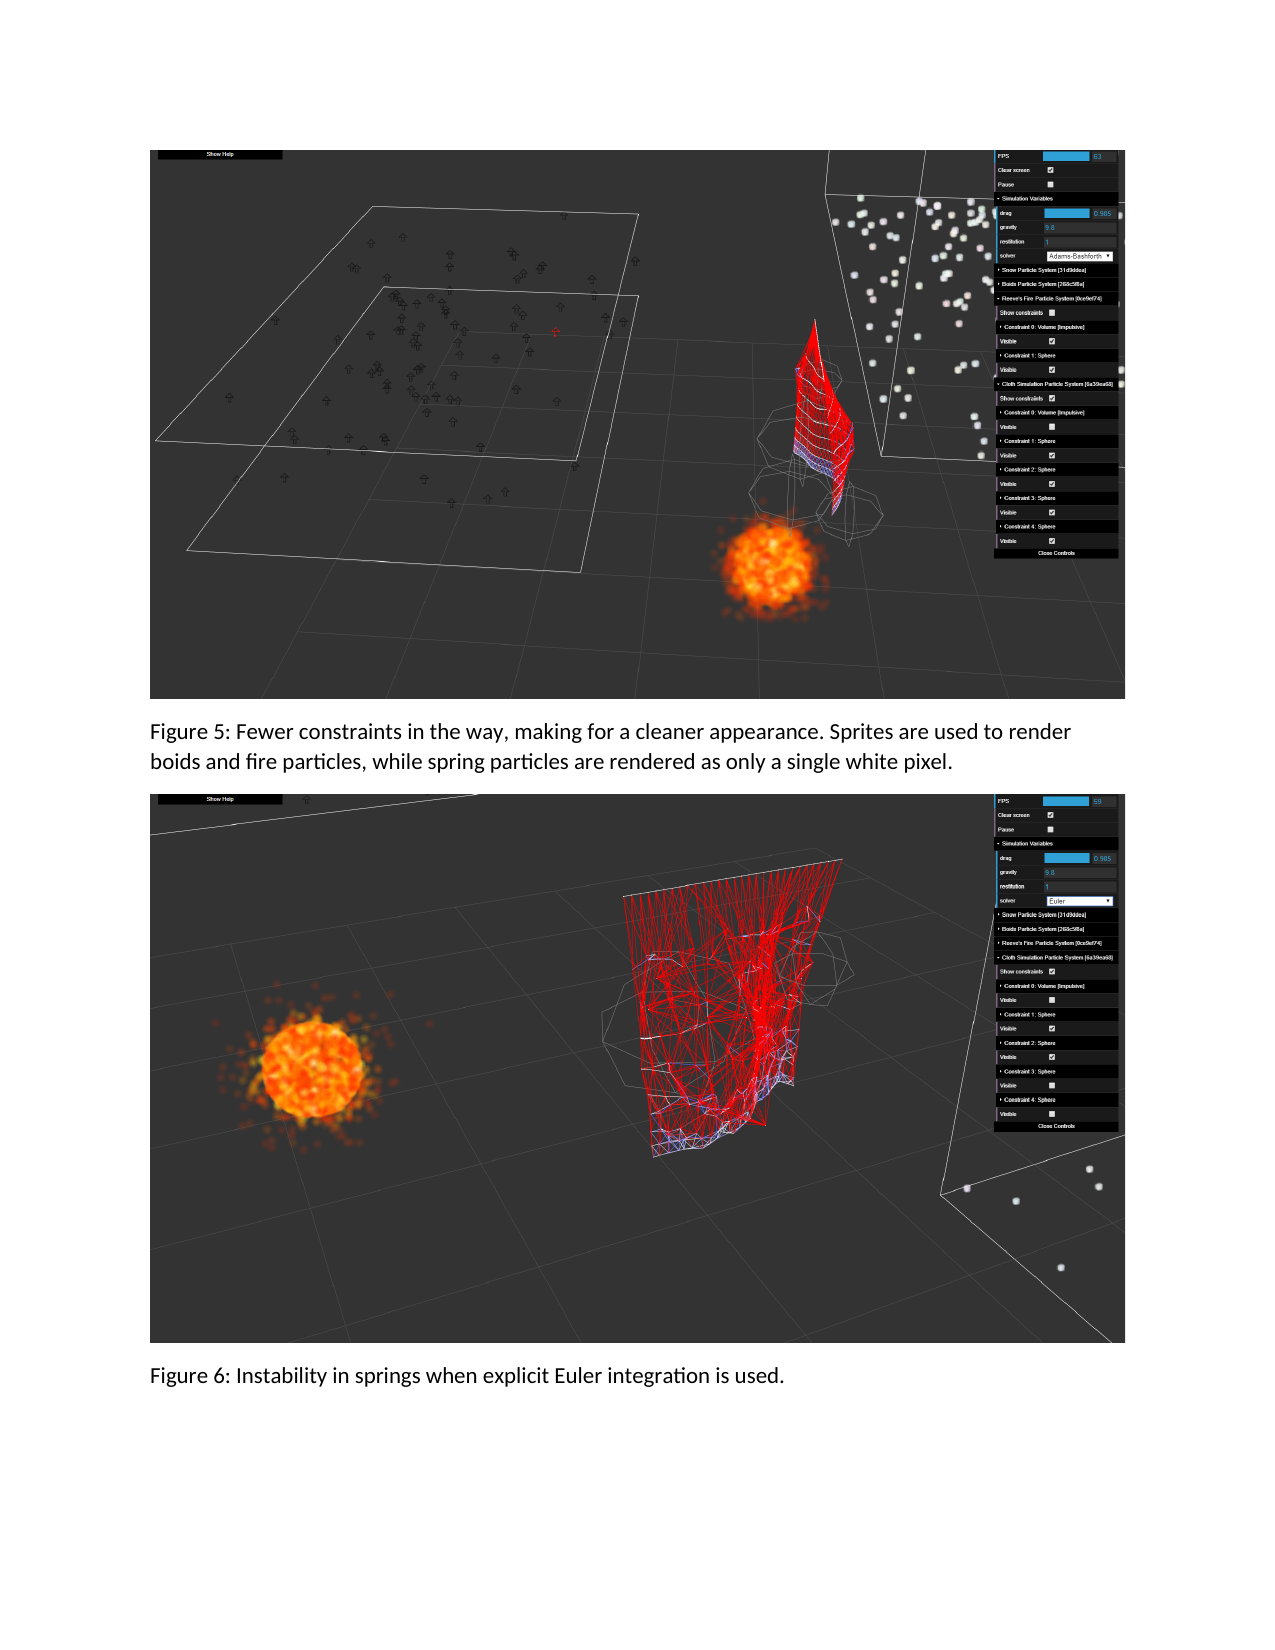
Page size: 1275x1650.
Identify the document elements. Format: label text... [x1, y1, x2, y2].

picture [150, 794, 1125, 1343]
picture [150, 150, 1125, 699]
text Figure 5: Fewer constraints in the way, making for a cleaner appearance. Sprites are used to render boids and fire particles, while spring particles are rendered as only a single white pixel. [150, 717, 1125, 776]
text Figure 6: Instability in springs when explicit Euler integration is used. [150, 1362, 1125, 1390]
